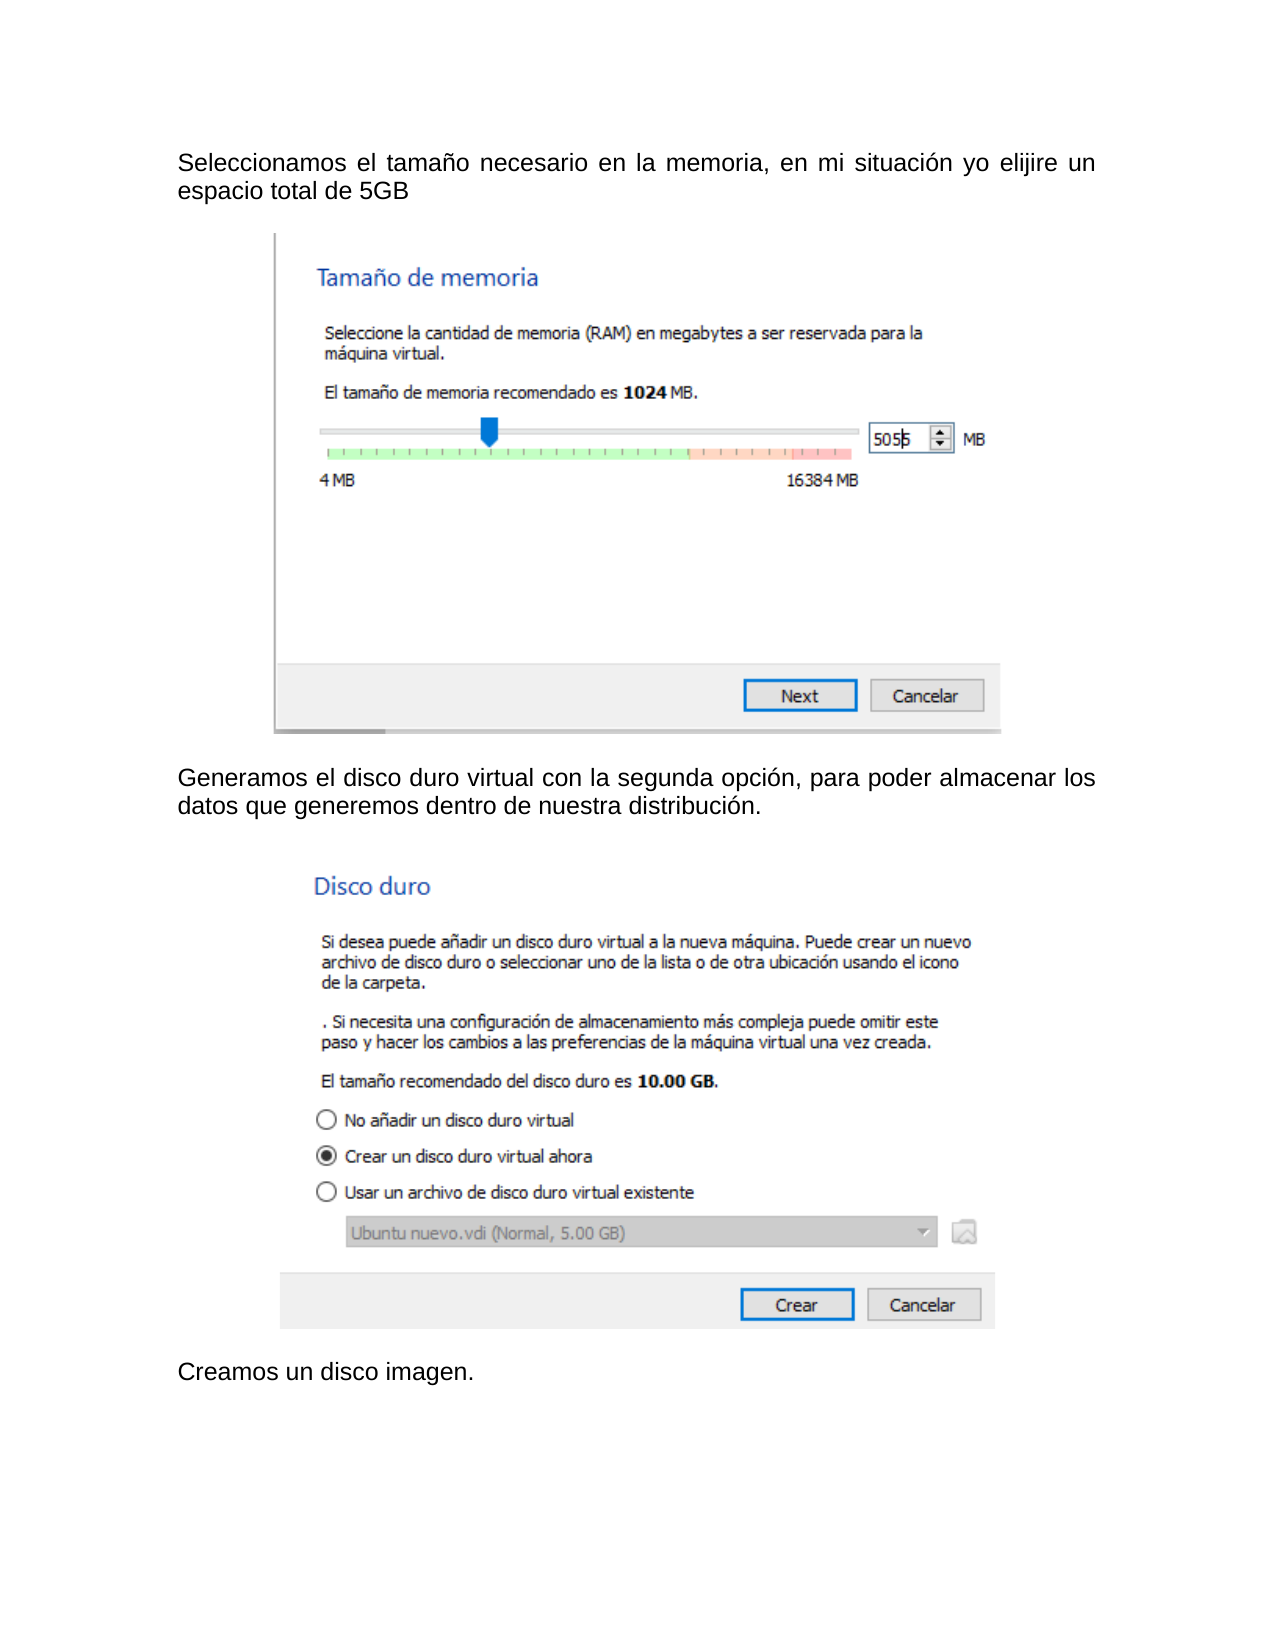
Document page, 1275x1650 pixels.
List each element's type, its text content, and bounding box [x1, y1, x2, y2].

text Seleccionamos el tamaño necesario en la memoria, en mi situación yo elijire un espacio total de 5GB [177, 148, 1098, 205]
picture [273, 233, 1002, 734]
text Generamos el disco duro virtual con la segunda opción, para poder almacenar los datos que generemos dentro de nuestra distribución. [177, 763, 1098, 820]
text Creamos un disco imagen. [177, 1357, 1098, 1386]
picture [279, 848, 996, 1329]
